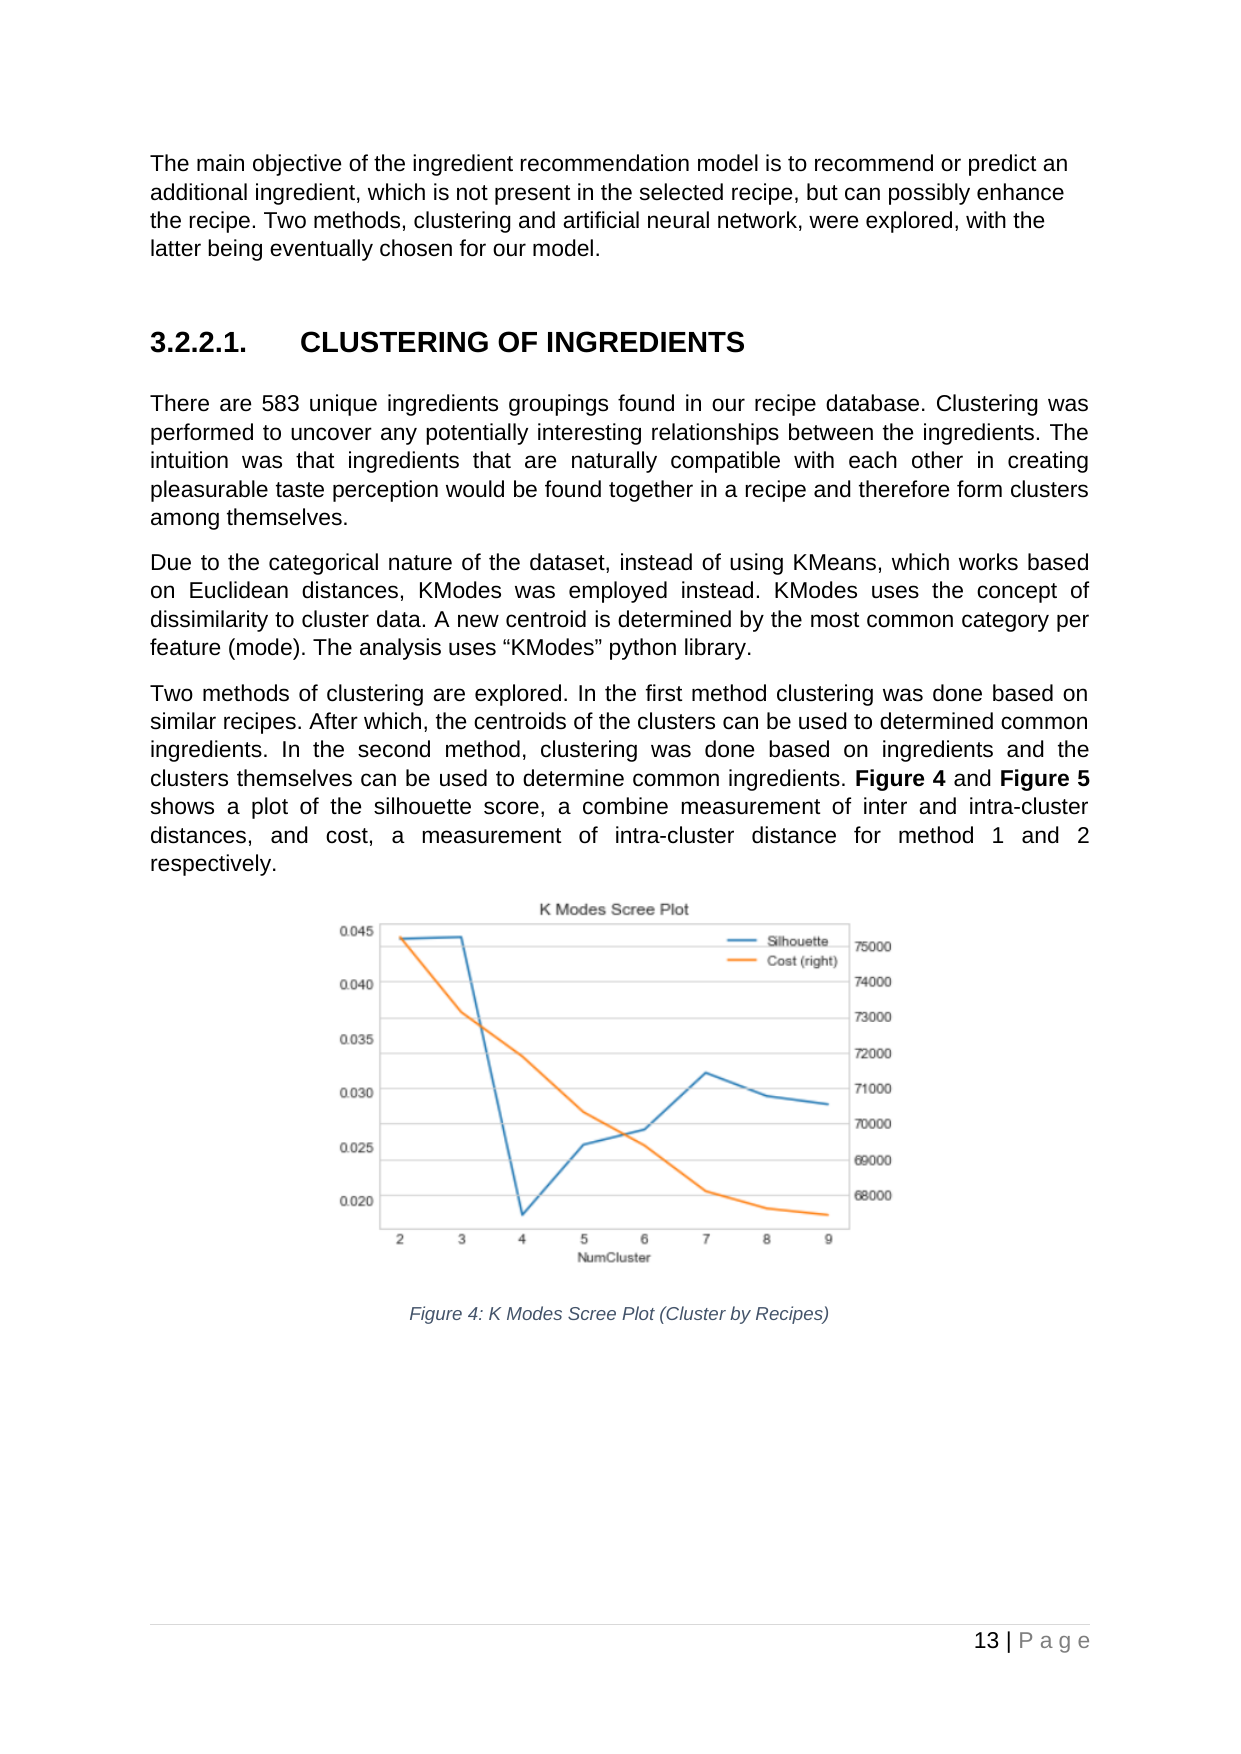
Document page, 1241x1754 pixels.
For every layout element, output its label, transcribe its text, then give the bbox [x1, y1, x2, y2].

text Figure 4: K Modes Scree Plot (Cluster by Recipes) [150, 1303, 1090, 1324]
text Two methods of clustering are explored. In the first method clustering was done based on similar recipes. After which, the centroids of the clusters can be used to determined common ingredients. In the second method, clustering was done based on ingredients and the clusters themselves can be used to determine common ingredients. Figure 4 and Figure 5 shows a plot of the silhouette score, a combine measurement of inter and intra-cluster distances, and cost, a measurement of intra-cluster distance for method 1 and 2 respectively. [150, 679, 1090, 876]
text There are 583 unique ingredients groupings found in our recipe database. Clustering was performed to uncover any potentially interesting relationships between the ingredients. The intuition was that ingredients that are naturally compatible with each other in creating pleasurable taste perception would be found together in a recipe and therefore form clusters among themselves. [150, 390, 1090, 530]
text Due to the categorical nature of the dataset, instead of using KMeans, which works based on Euclidean distances, KModes was employed instead. KModes uses the concept of dissimilarity to cluster data. A new centroid is determined by the most common category per feature (mode). The analysis uses “KModes” python library. [150, 549, 1090, 661]
list CLUSTERING of ingredients [150, 326, 1090, 359]
text The main objective of the ingredient recommendation model is to recommend or predict an additional ingredient, which is not present in the selected recipe, but can possibly enhance the recipe. Two methods, clustering and artificial neural network, were explored, with the latter being eventually chosen for our model. [150, 150, 1090, 262]
picture [322, 895, 918, 1285]
